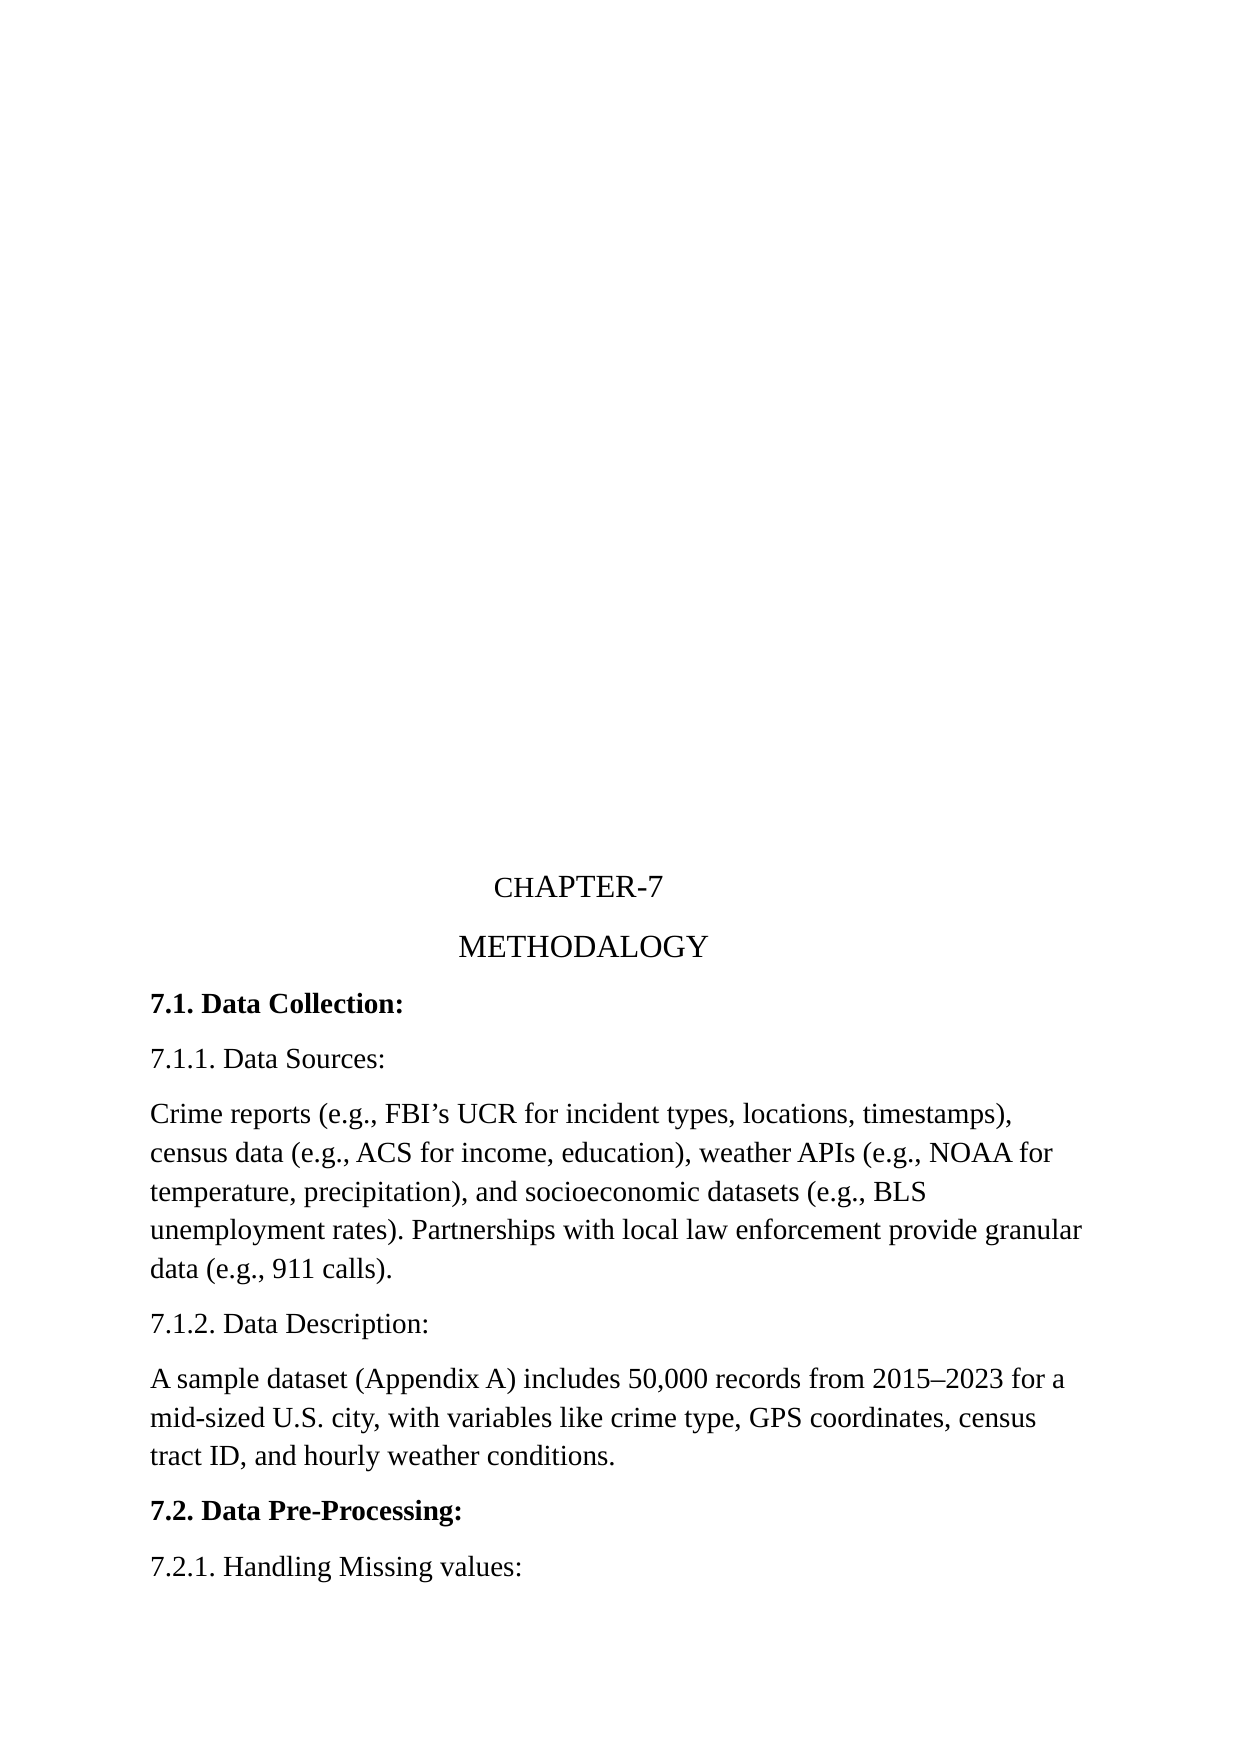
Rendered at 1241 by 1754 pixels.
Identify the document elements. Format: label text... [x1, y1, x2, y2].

text 7.2. Data Pre-Processing: [150, 1493, 1090, 1527]
text 7.1.1. Data Sources: [150, 1041, 1090, 1075]
text 7.1.2. Data Description: [150, 1306, 1090, 1339]
text A sample dataset (Appendix A) includes 50,000 records from 2015–2023 for a mid-sized U.S. city, with variables like crime type, GPS coordinates, census tract ID, and hourly weather conditions. [150, 1361, 1090, 1472]
list METHODALOGY [337, 927, 1090, 964]
text CHAPTER-7 [450, 868, 1090, 905]
text 7.1. Data Collection: [150, 986, 1090, 1020]
text Crime reports (e.g., FBI’s UCR for incident types, locations, timestamps), census data (e.g., ACS for income, education), weather APIs (e.g., NOAA for temperature, precipitation), and socioeconomic datasets (e.g., BLS unemployment rates). Partnerships with local law enforcement provide granular data (e.g., 911 calls). [150, 1097, 1090, 1284]
text 7.2.1. Handling Missing values: [150, 1549, 1090, 1582]
